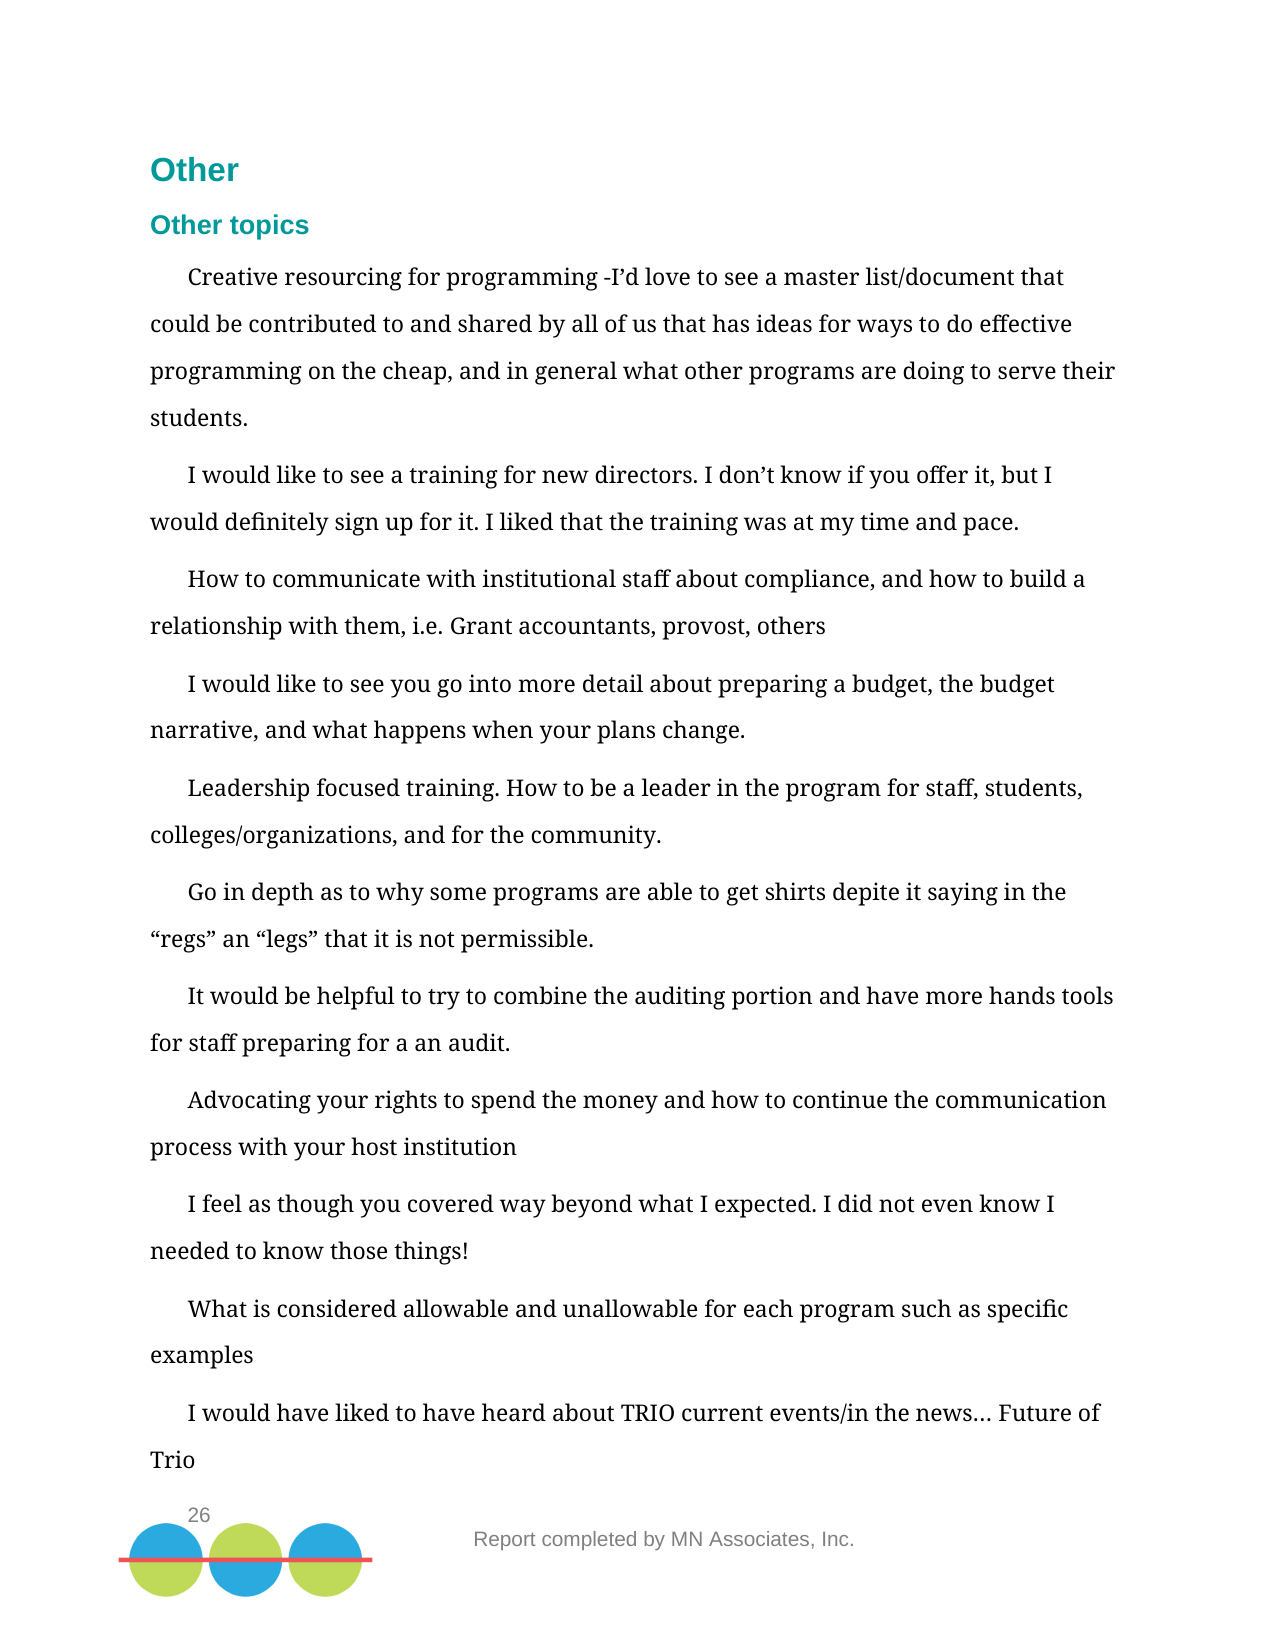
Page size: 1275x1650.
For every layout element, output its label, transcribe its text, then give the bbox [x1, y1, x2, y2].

subtitle Other topics [150, 209, 1125, 241]
subtitle Other [150, 150, 1125, 188]
picture [118, 1523, 373, 1649]
